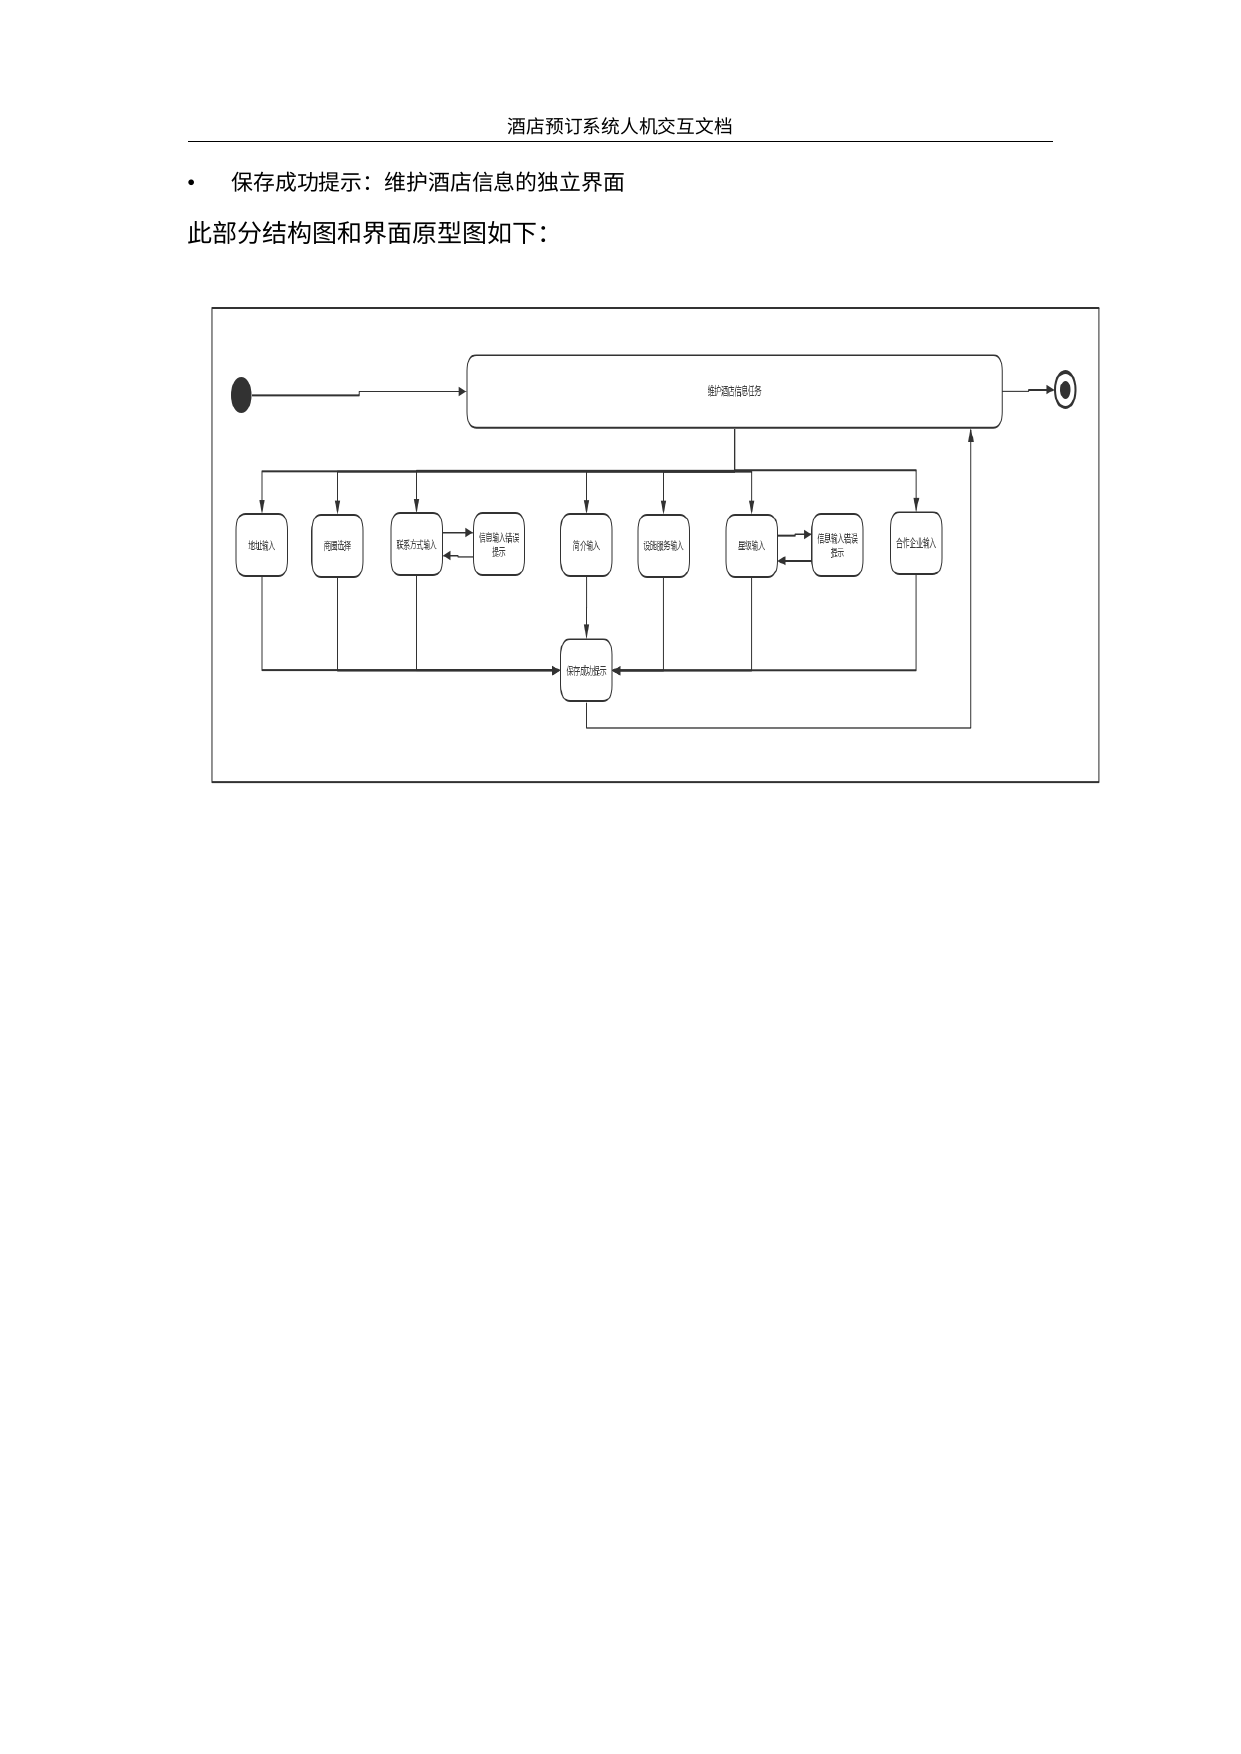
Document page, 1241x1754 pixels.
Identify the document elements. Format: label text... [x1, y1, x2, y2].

list 保存成功提示：维护酒店信息的独立界面 [187, 164, 1053, 198]
text 此部分结构图和界面原型图如下： [187, 198, 1053, 265]
picture [187, 265, 1115, 810]
